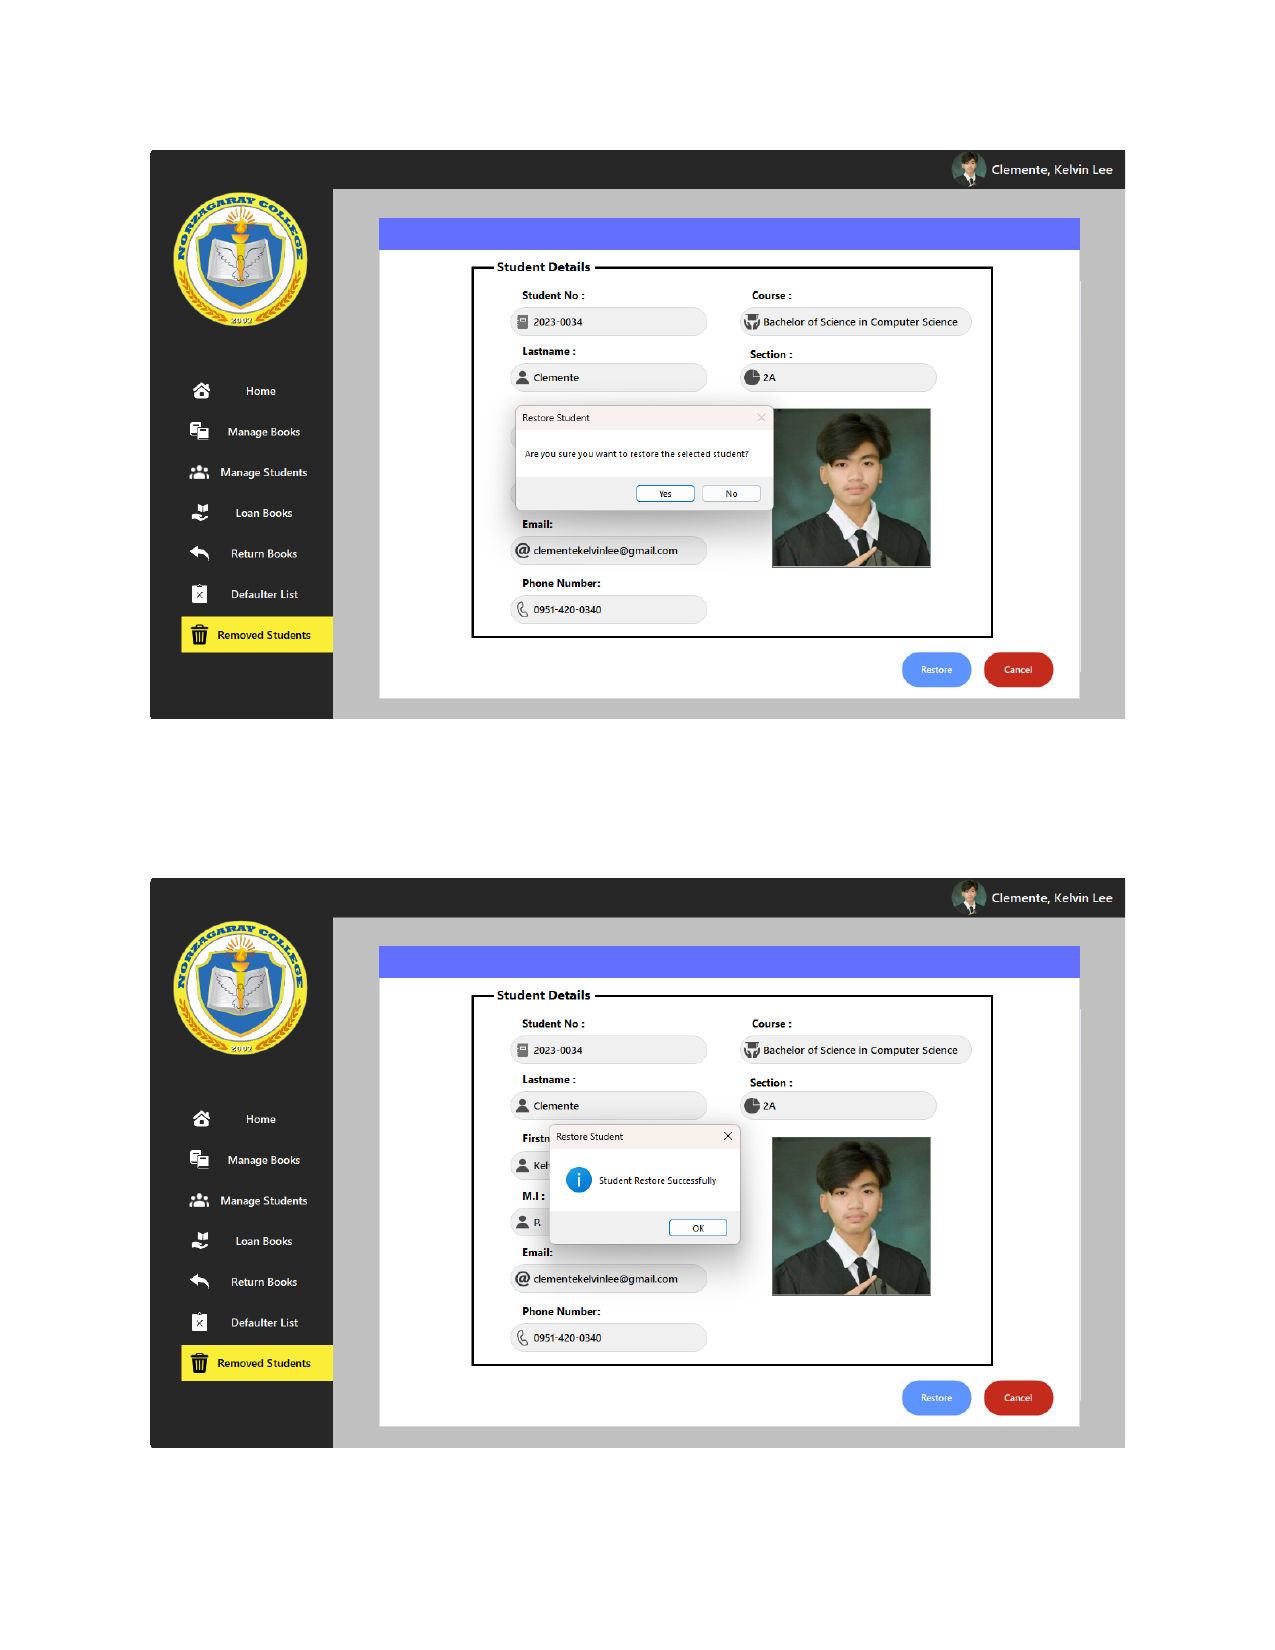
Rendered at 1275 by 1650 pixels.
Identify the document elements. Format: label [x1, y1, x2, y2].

picture [150, 878, 1125, 1448]
picture [150, 150, 1125, 719]
